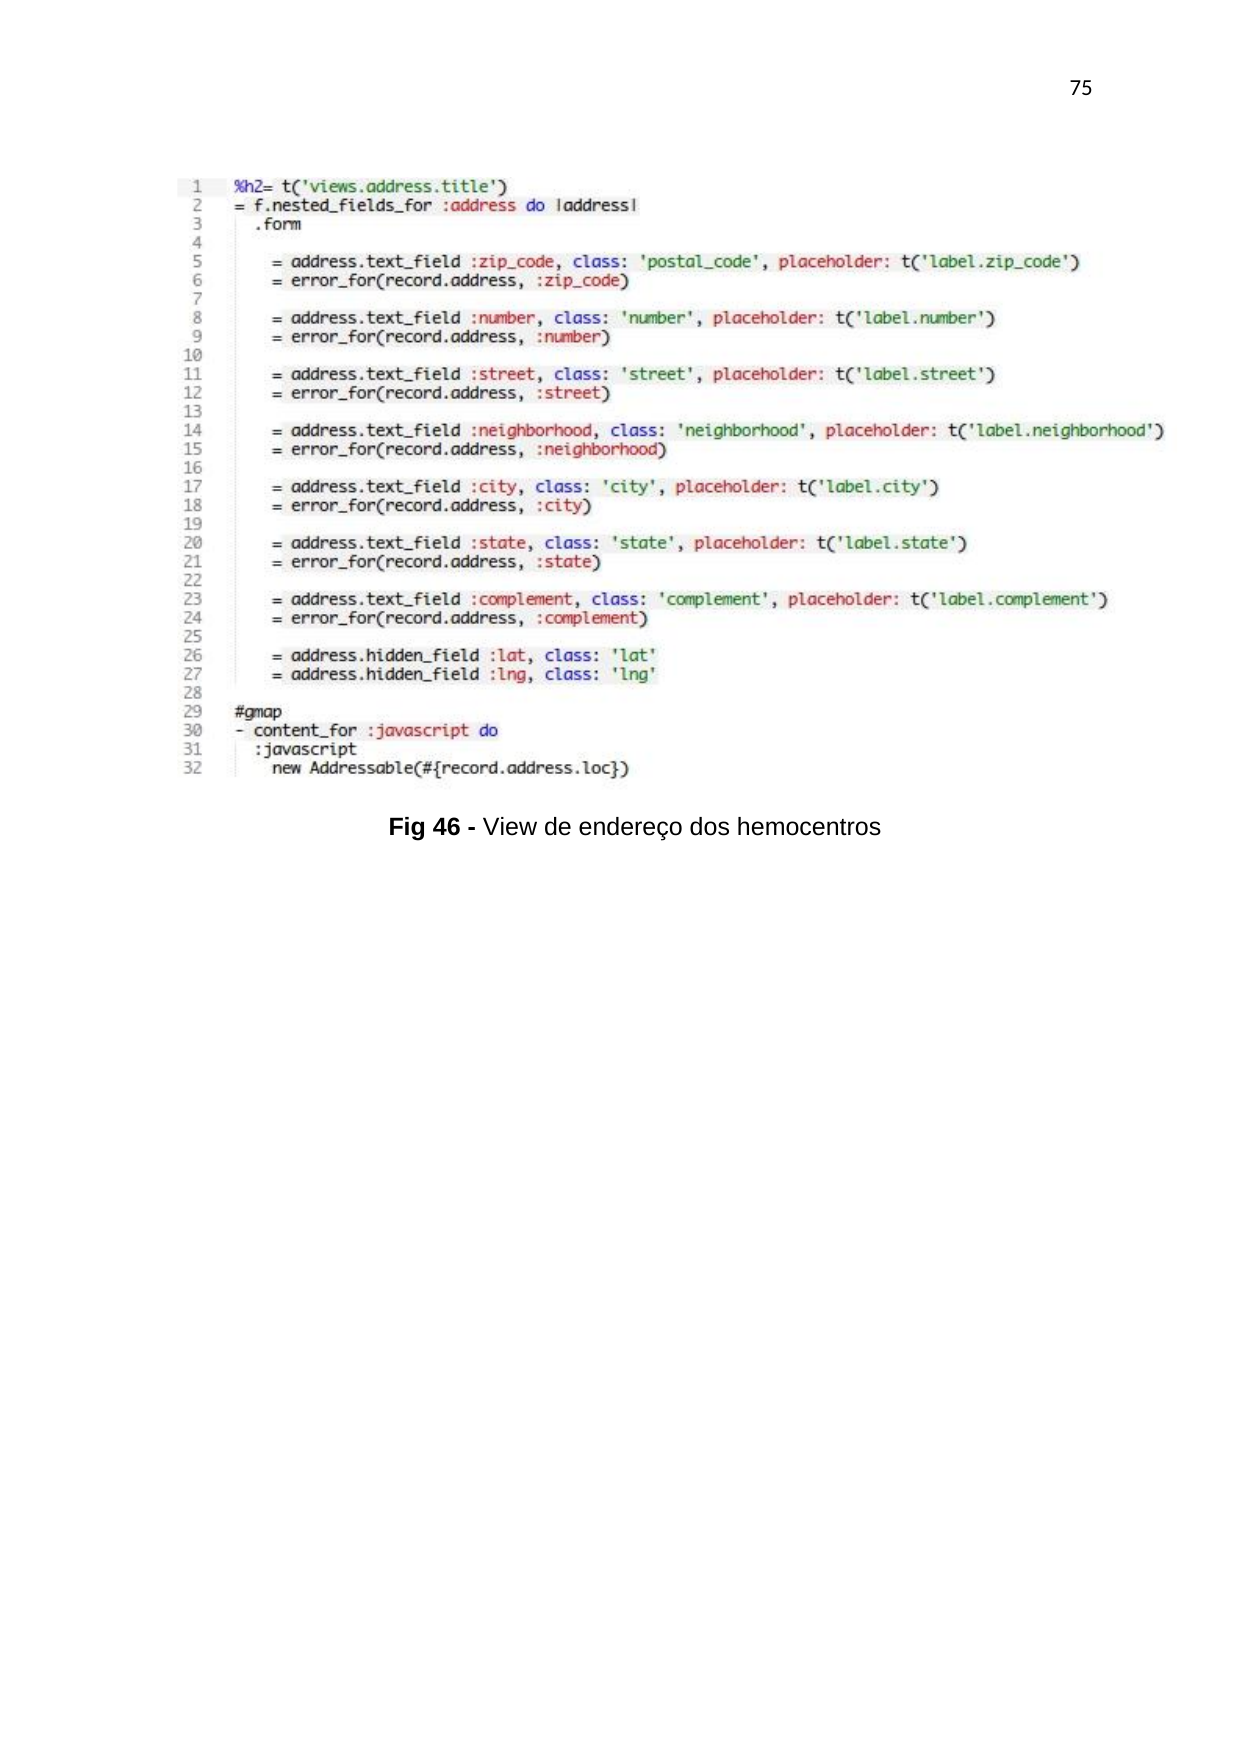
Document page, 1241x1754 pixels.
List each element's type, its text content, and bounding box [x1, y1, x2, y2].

text Fig 46 - View de endereço dos hemocentros [177, 812, 1092, 841]
picture [177, 177, 1178, 799]
